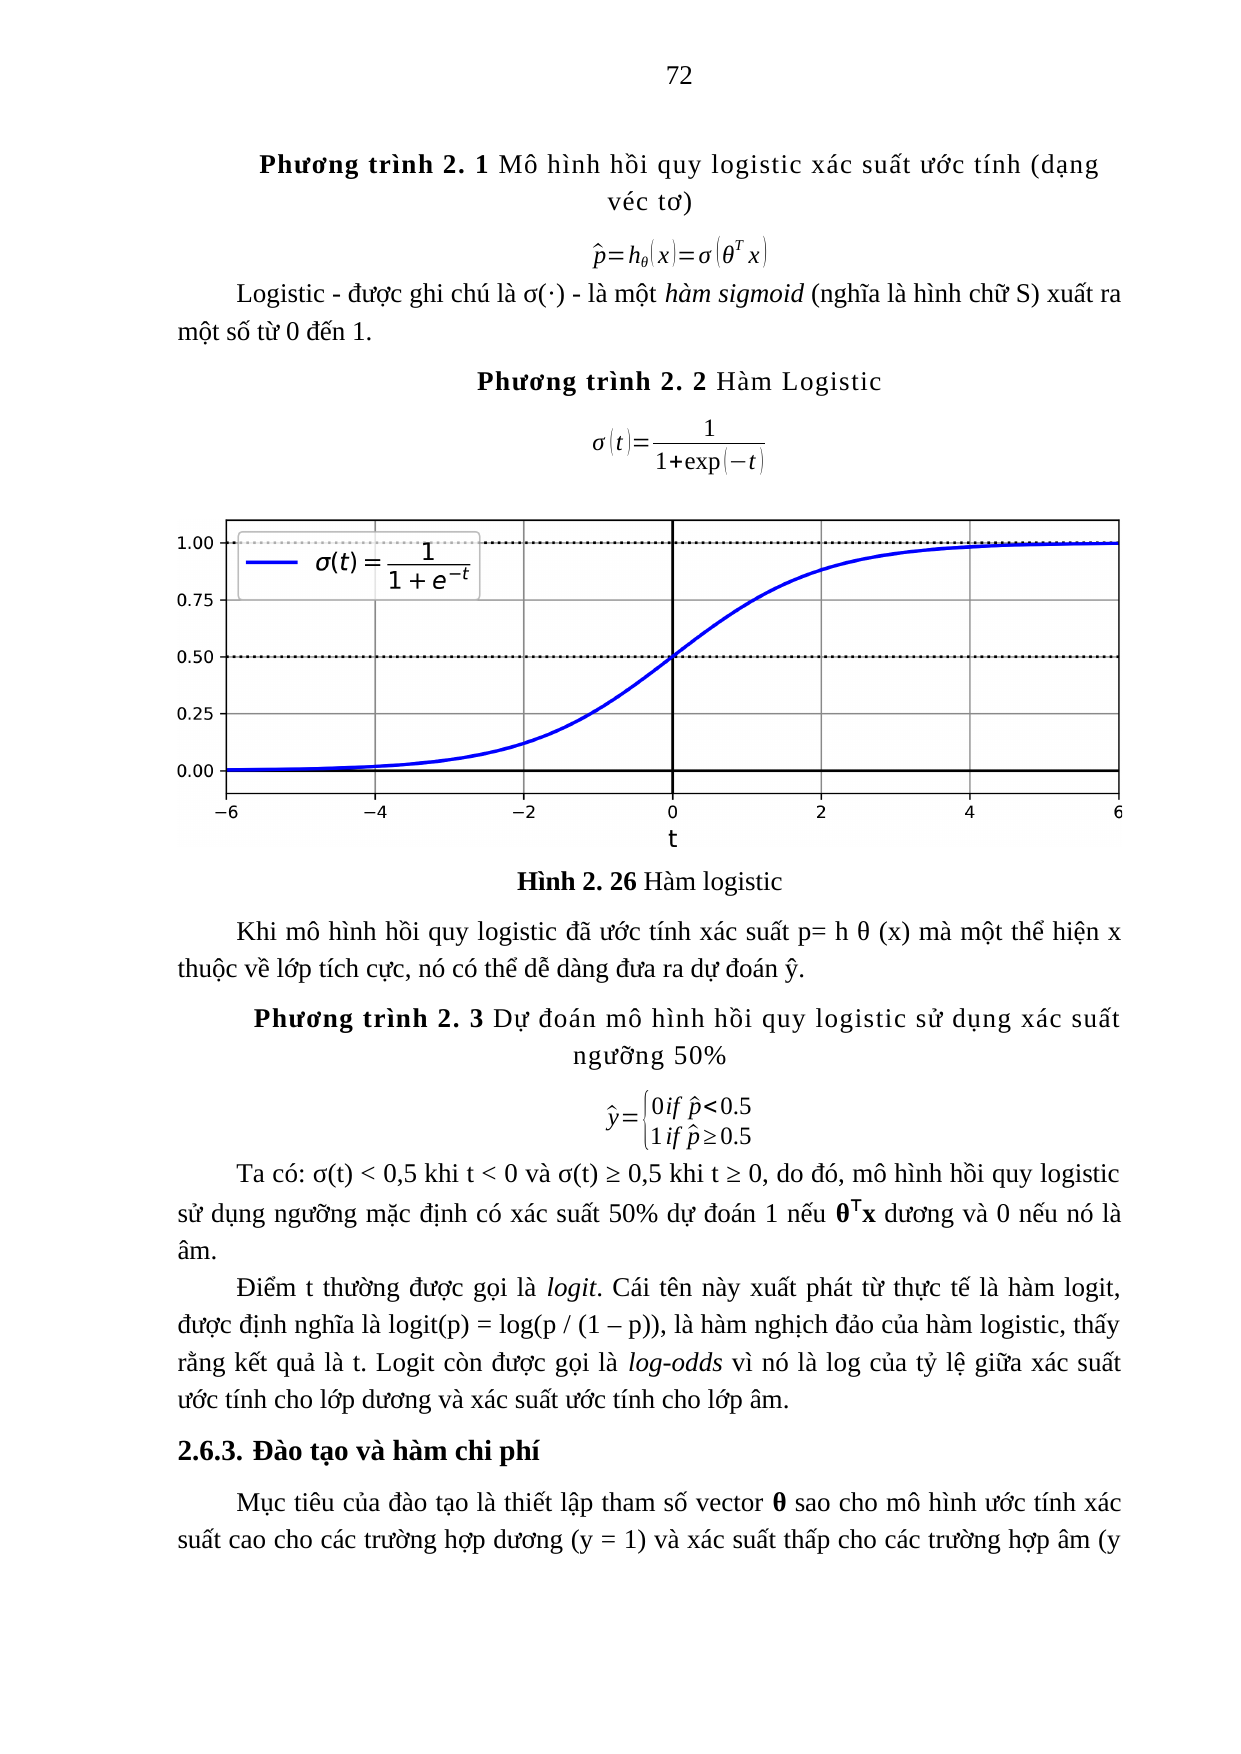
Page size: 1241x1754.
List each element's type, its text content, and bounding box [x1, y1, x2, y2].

subtitle Hình 2. 26 Hàm logistic [177, 865, 1122, 896]
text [177, 1486, 1122, 1554]
subtitle Phương trình 2. 2 Hàm Logistic [177, 364, 1122, 396]
subtitle Phương trình 2. 3 Dự đoán mô hình hồi quy logistic sử dụng xác suất ngưỡng 50% [177, 1002, 1122, 1071]
text Điểm t thường được gọi là logit. Cái tên này xuất phát từ thực tế là hàm logit, được định nghĩa là logit(p) = log(p / (1 – p)), là hàm nghịch đảo của hàm logistic, thấy rằng kết quả là t. Logit còn được gọi là log-odds vì nó là log của tỷ lệ giữa xác suất ước tính cho lớp dương và xác suất ước tính cho lớp âm. [177, 1271, 1122, 1414]
picture [177, 519, 1123, 847]
text Logistic - được ghi chú là σ(·) - là một hàm sigmoid (nghĩa là hình chữ S) xuất ra một số từ 0 đến 1. [177, 277, 1122, 346]
text Ta có: σ(t) < 0,5 khi t < 0 và σ(t) ≥ 0,5 khi t ≥ 0, do đó, mô hình hồi quy logistic sử dụng ngưỡng mặc định có xác suất 50% dự đoán 1 nếu θ⊺x dương và 0 nếu nó là âm. [177, 1157, 1122, 1265]
subtitle Đào tạo và hàm chi phí [177, 1433, 1122, 1466]
text Khi mô hình hồi quy logistic đã ước tính xác suất p= h θ (x) mà một thể hiện x thuộc về lớp tích cực, nó có thể dễ dàng đưa ra dự đoán ŷ. [177, 915, 1122, 983]
subtitle Phương trình 2. 1 Mô hình hồi quy logistic xác suất ước tính (dạng véc tơ) [177, 148, 1122, 216]
